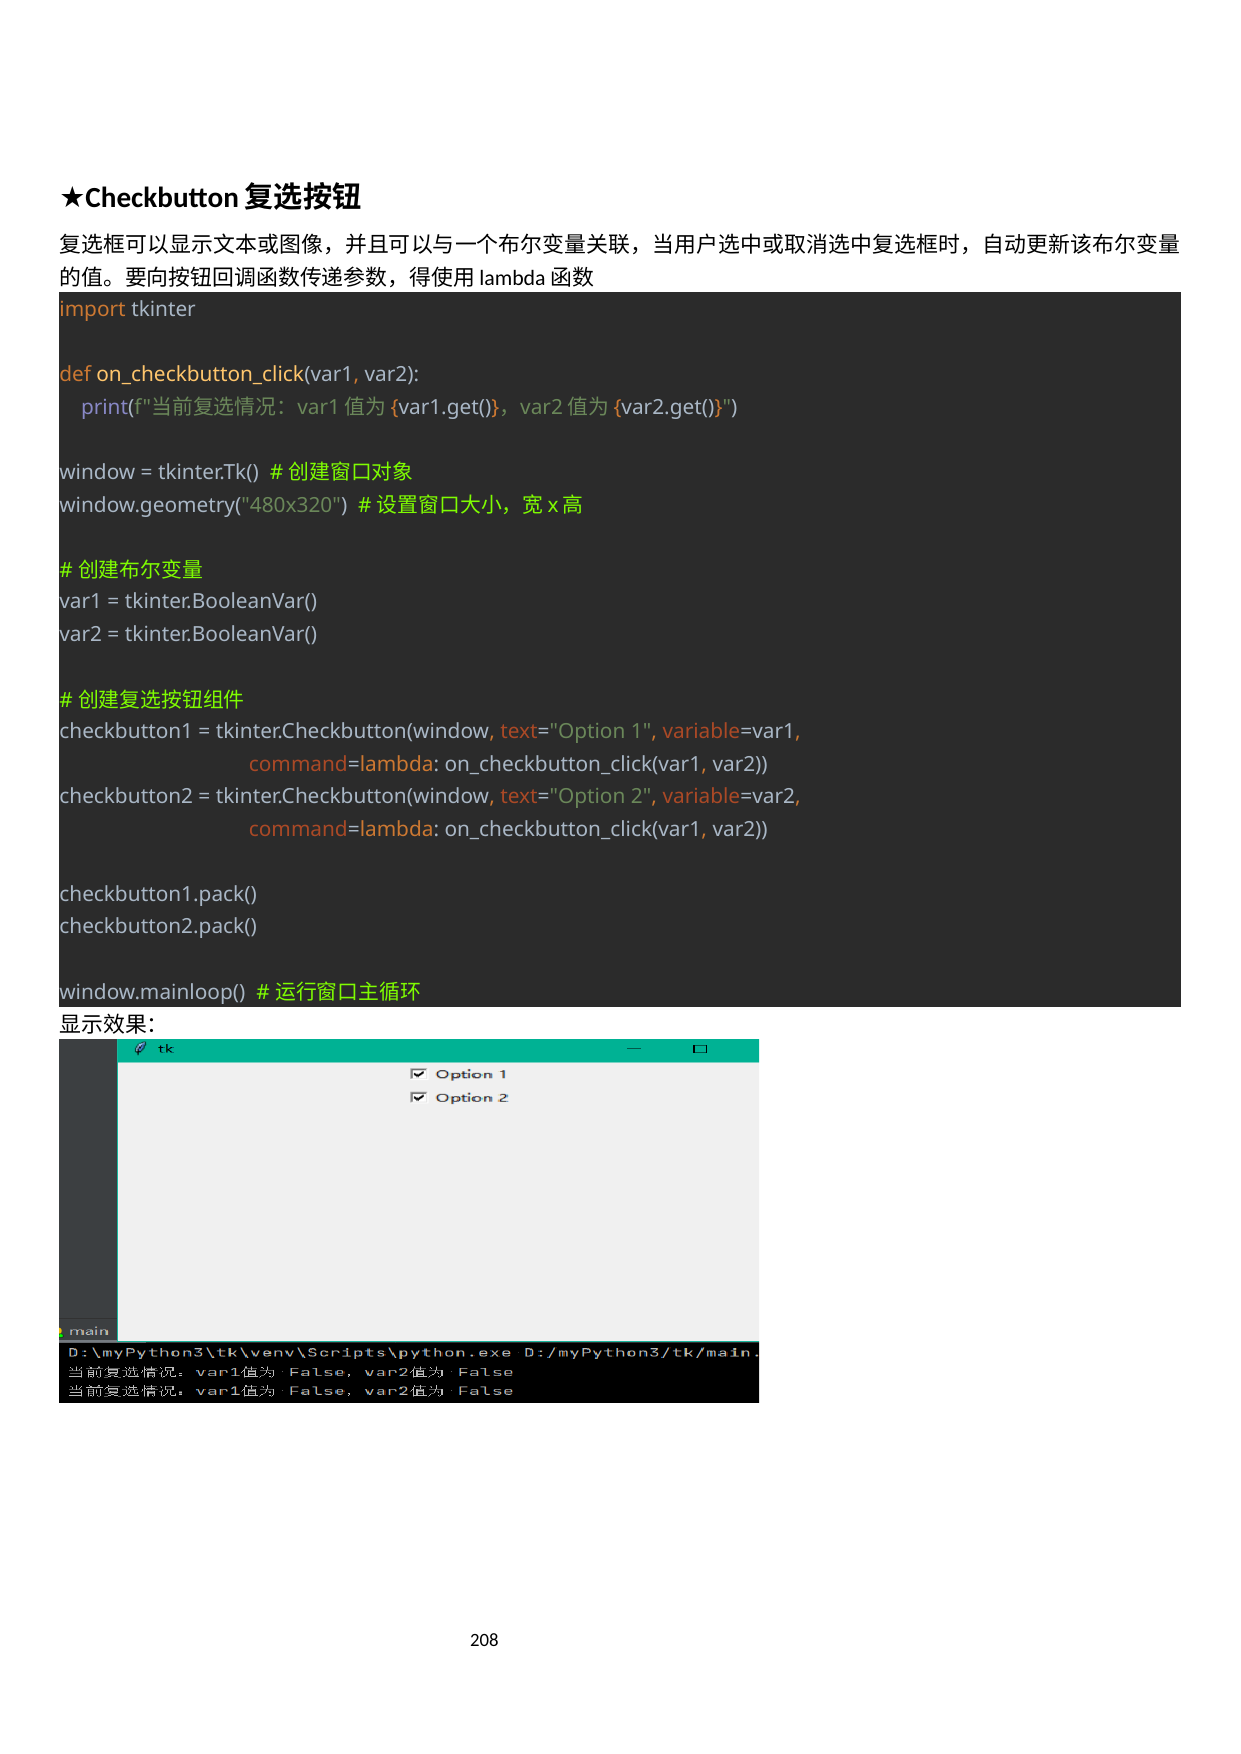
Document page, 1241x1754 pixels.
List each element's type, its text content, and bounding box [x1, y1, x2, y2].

text ★Checkbutton复选按钮 [59, 162, 1181, 227]
text 显示效果： [59, 1007, 1181, 1039]
text 复选框可以显示文本或图像，并且可以与一个布尔变量关联，当用户选中或取消选中复选框时，自动更新该布尔变量的值。要向按钮回调函数传递参数，得使用lambda函数 [59, 227, 1181, 292]
picture [59, 1039, 760, 1403]
text import tkinter def on_checkbutton_click(var1, var2): print(f"当前复选情况：var1值为 {var1.get()}，var2值为 {var2.get()}") window = tkinter.Tk() # 创建窗口对象 window.geometry("480x320") # 设置窗口大小，宽x高 # 创建布尔变量 var1 = tkinter.BooleanVar() var2 = tkinter.BooleanVar() # 创建复选按钮组件 checkbutton1 = tkinter.Checkbutton(window, text="Option 1", variable=var1, command=lambda: on_checkbutton_click(var1, var2)) checkbutton2 = tkinter.Checkbutton(window, text="Option 2", variable=var2, command=lambda: on_checkbutton_click(var1, var2)) checkbutton1.pack() checkbutton2.pack() window.mainloop() # 运行窗口主循环 [59, 292, 1181, 1007]
